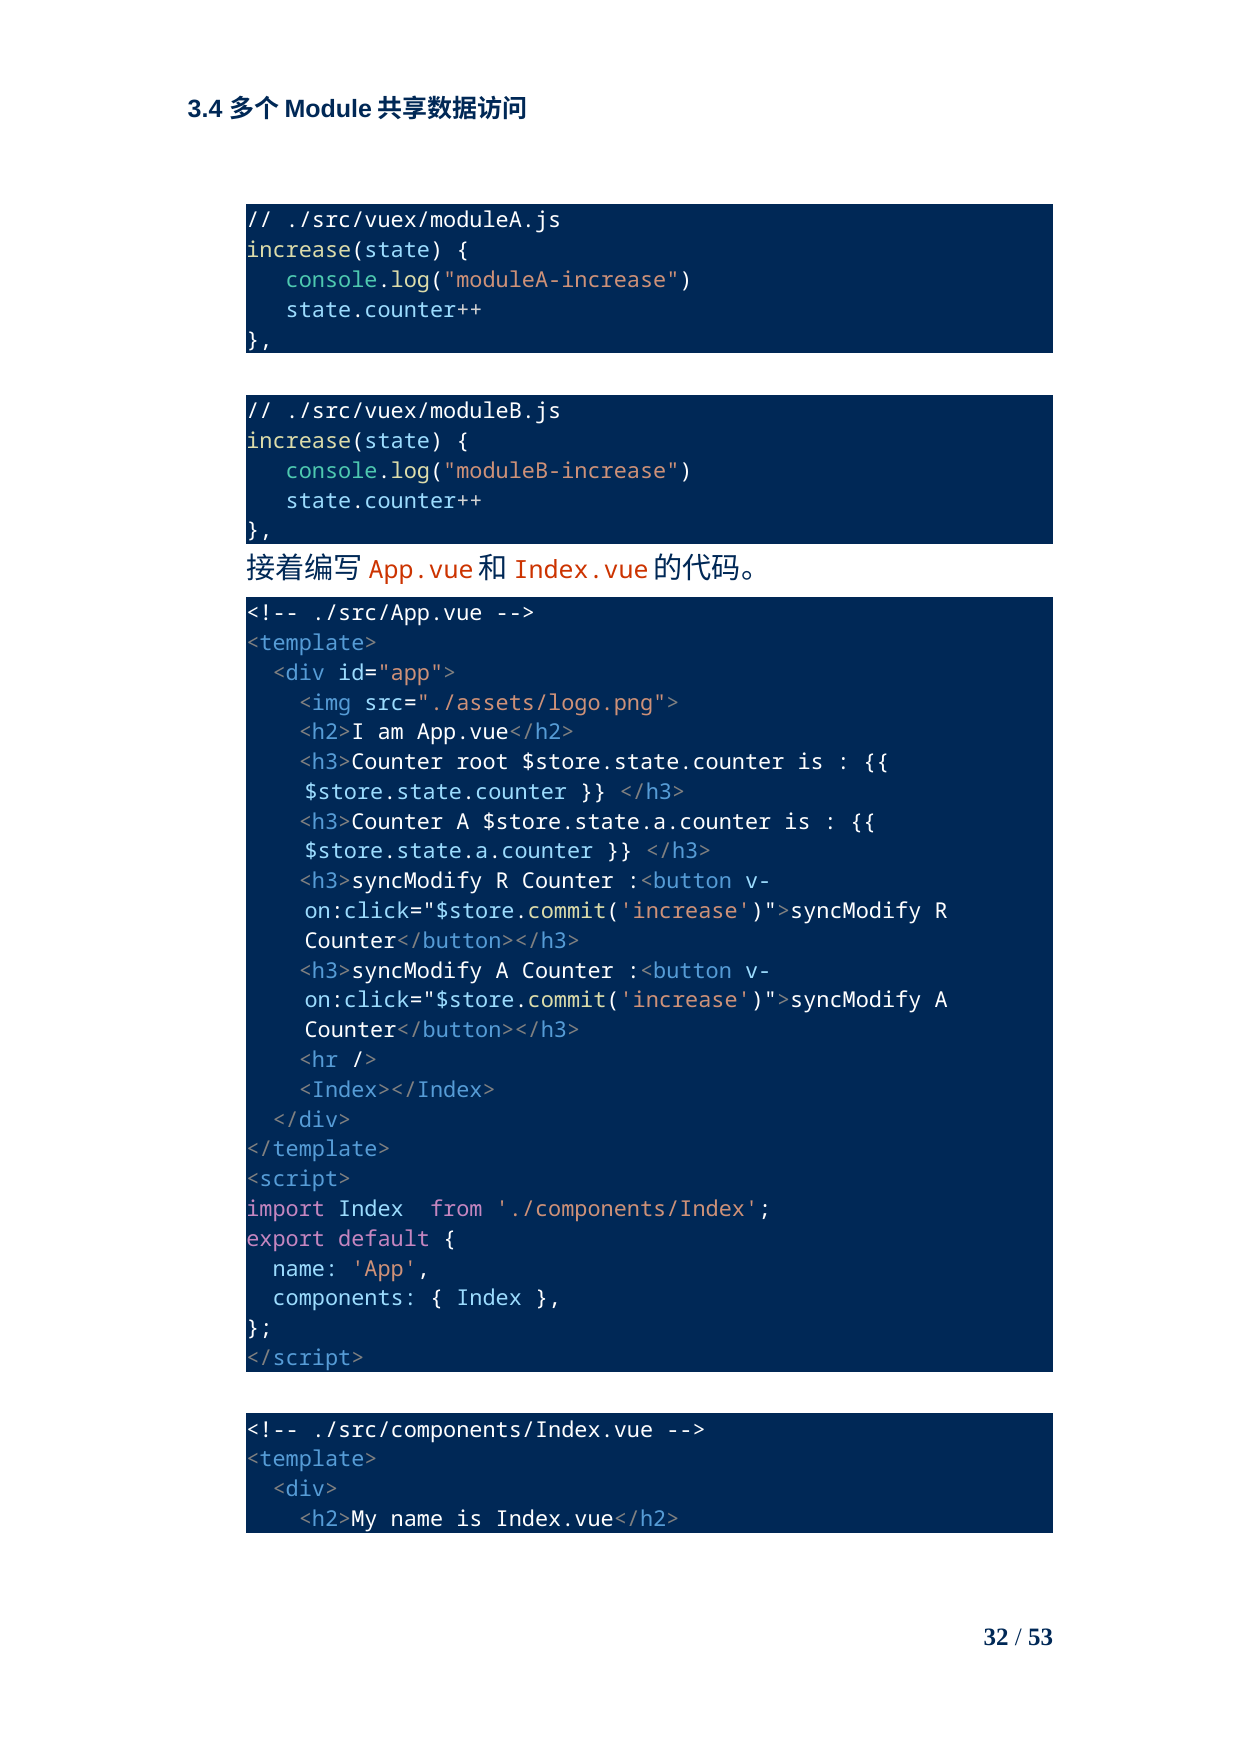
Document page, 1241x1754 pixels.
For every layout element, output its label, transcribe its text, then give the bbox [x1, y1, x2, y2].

text <script> [246, 1163, 1053, 1193]
text components: { Index }, [246, 1282, 1053, 1312]
text import Index from './components/Index'; [246, 1193, 1053, 1223]
text <!-- ./src/components/Index.vue --> [246, 1413, 1053, 1443]
text </div> [246, 1103, 1053, 1133]
text // ./src/vuex/moduleB.js [246, 395, 1053, 425]
text <h3>syncModify R Counter :<button v-on:click="$store.commit('increase')">syncModify R Counter</button></h3> [246, 865, 1053, 954]
text <h3>syncModify A Counter :<button v-on:click="$store.commit('increase')">syncModify A Counter</button></h3> [246, 954, 1053, 1044]
text increase(state) { [246, 234, 1053, 264]
text state.counter++ [246, 485, 1053, 514]
text console.log("moduleA-increase") [246, 264, 1053, 294]
text <h2>I am App.vue</h2> [246, 716, 1053, 746]
text }, [246, 514, 1053, 544]
text <div id="app"> [246, 657, 1053, 686]
text <hr /> [246, 1044, 1053, 1074]
text // ./src/vuex/moduleA.js [246, 204, 1053, 234]
text 接着编写App.vue和Index.vue的代码。 [187, 544, 1053, 587]
text <div> [246, 1473, 1053, 1503]
text <h3>Counter root $store.state.counter is : {{ $store.state.counter }} </h3> [246, 746, 1053, 806]
text <Index></Index> [246, 1074, 1053, 1103]
text state.counter++ [246, 294, 1053, 324]
text export default { [246, 1223, 1053, 1252]
text increase(state) { [246, 425, 1053, 455]
text }; [246, 1312, 1053, 1342]
text console.log("moduleB-increase") [246, 455, 1053, 485]
text <h2>My name is Index.vue</h2> [246, 1503, 1053, 1533]
text <img src="./assets/logo.png"> [246, 686, 1053, 716]
text <h3>Counter A $store.state.a.counter is : {{ $store.state.a.counter }} </h3> [246, 806, 1053, 865]
text }, [246, 324, 1053, 353]
text <!-- ./src/App.vue --> [246, 597, 1053, 627]
text </template> [246, 1133, 1053, 1163]
text </script> [246, 1342, 1053, 1372]
text <template> [246, 1443, 1053, 1473]
text <template> [246, 627, 1053, 657]
text name: 'App', [246, 1252, 1053, 1282]
